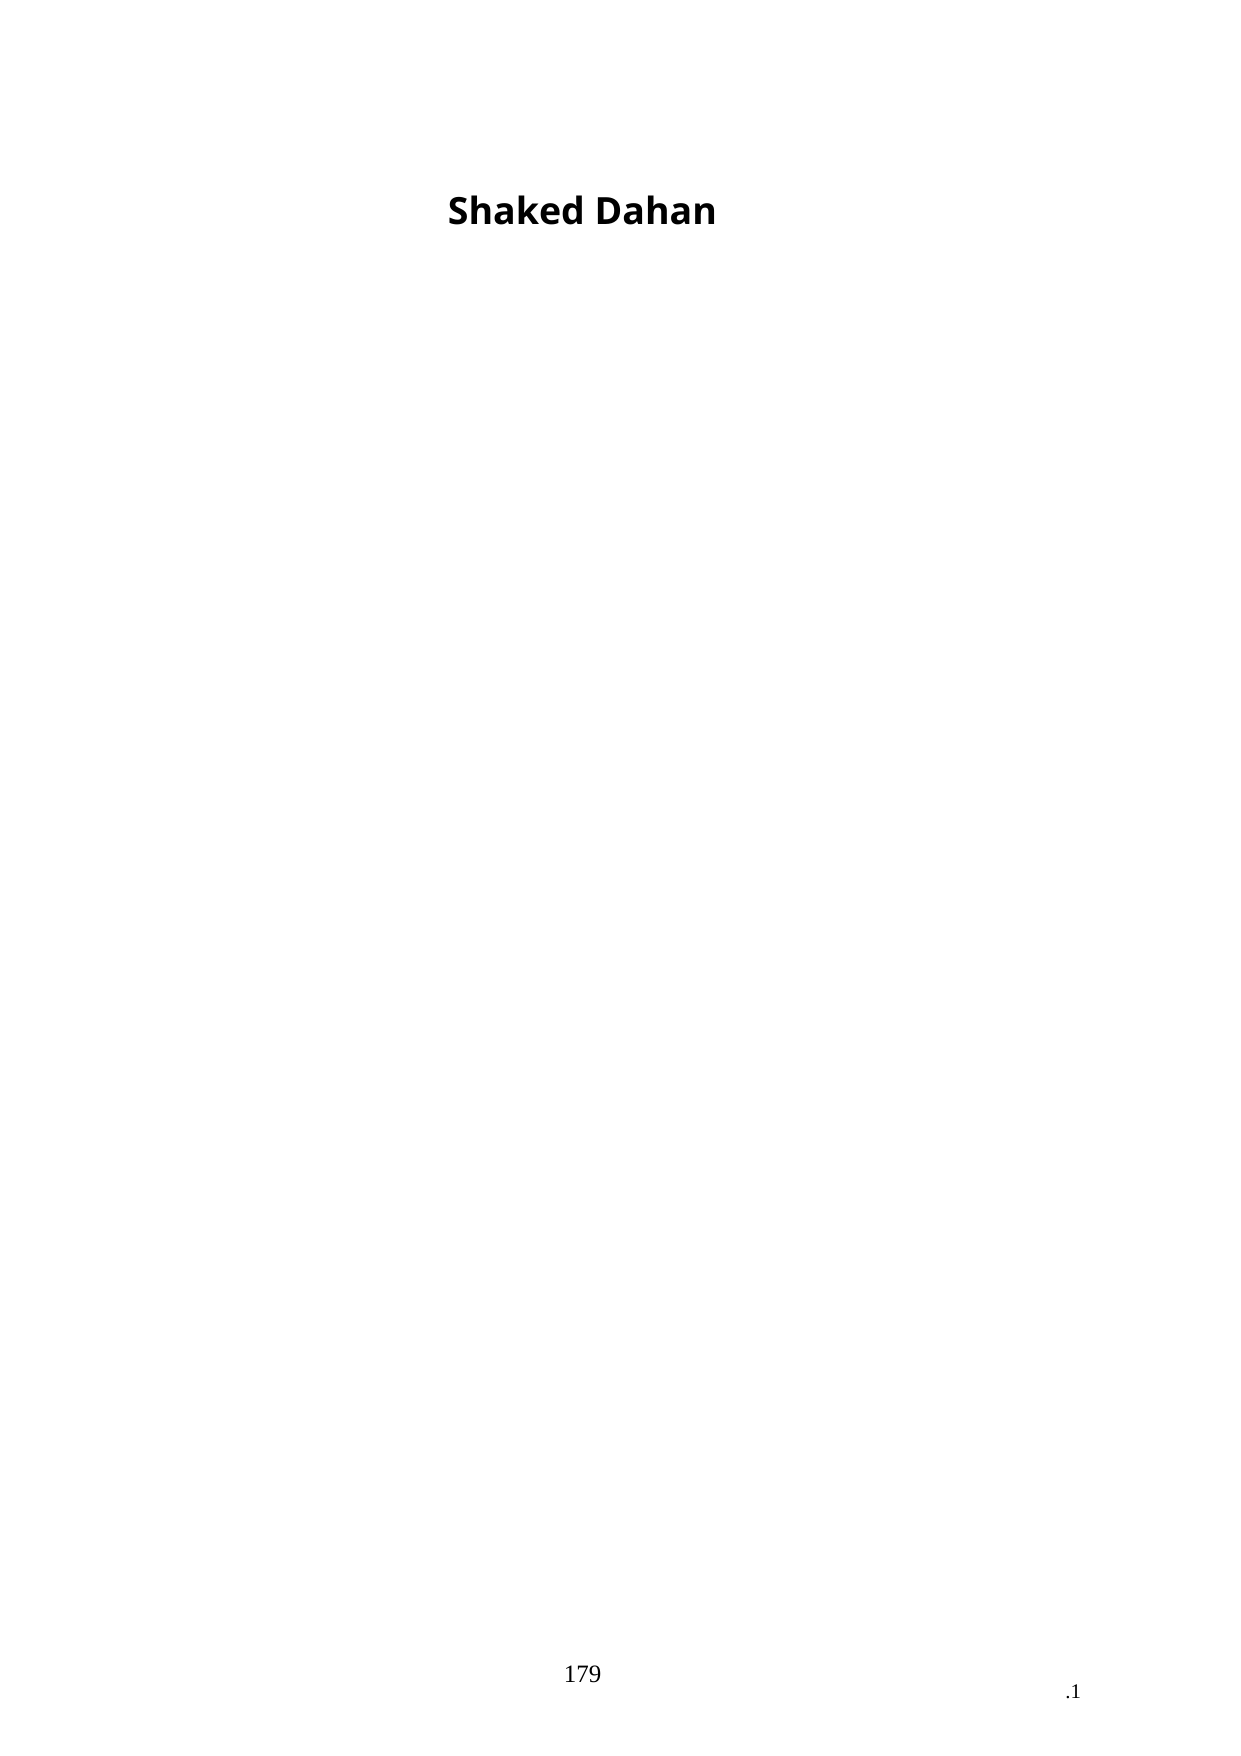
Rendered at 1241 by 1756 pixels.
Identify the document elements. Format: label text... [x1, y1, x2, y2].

text Shaked Dahan [62, 184, 1103, 235]
